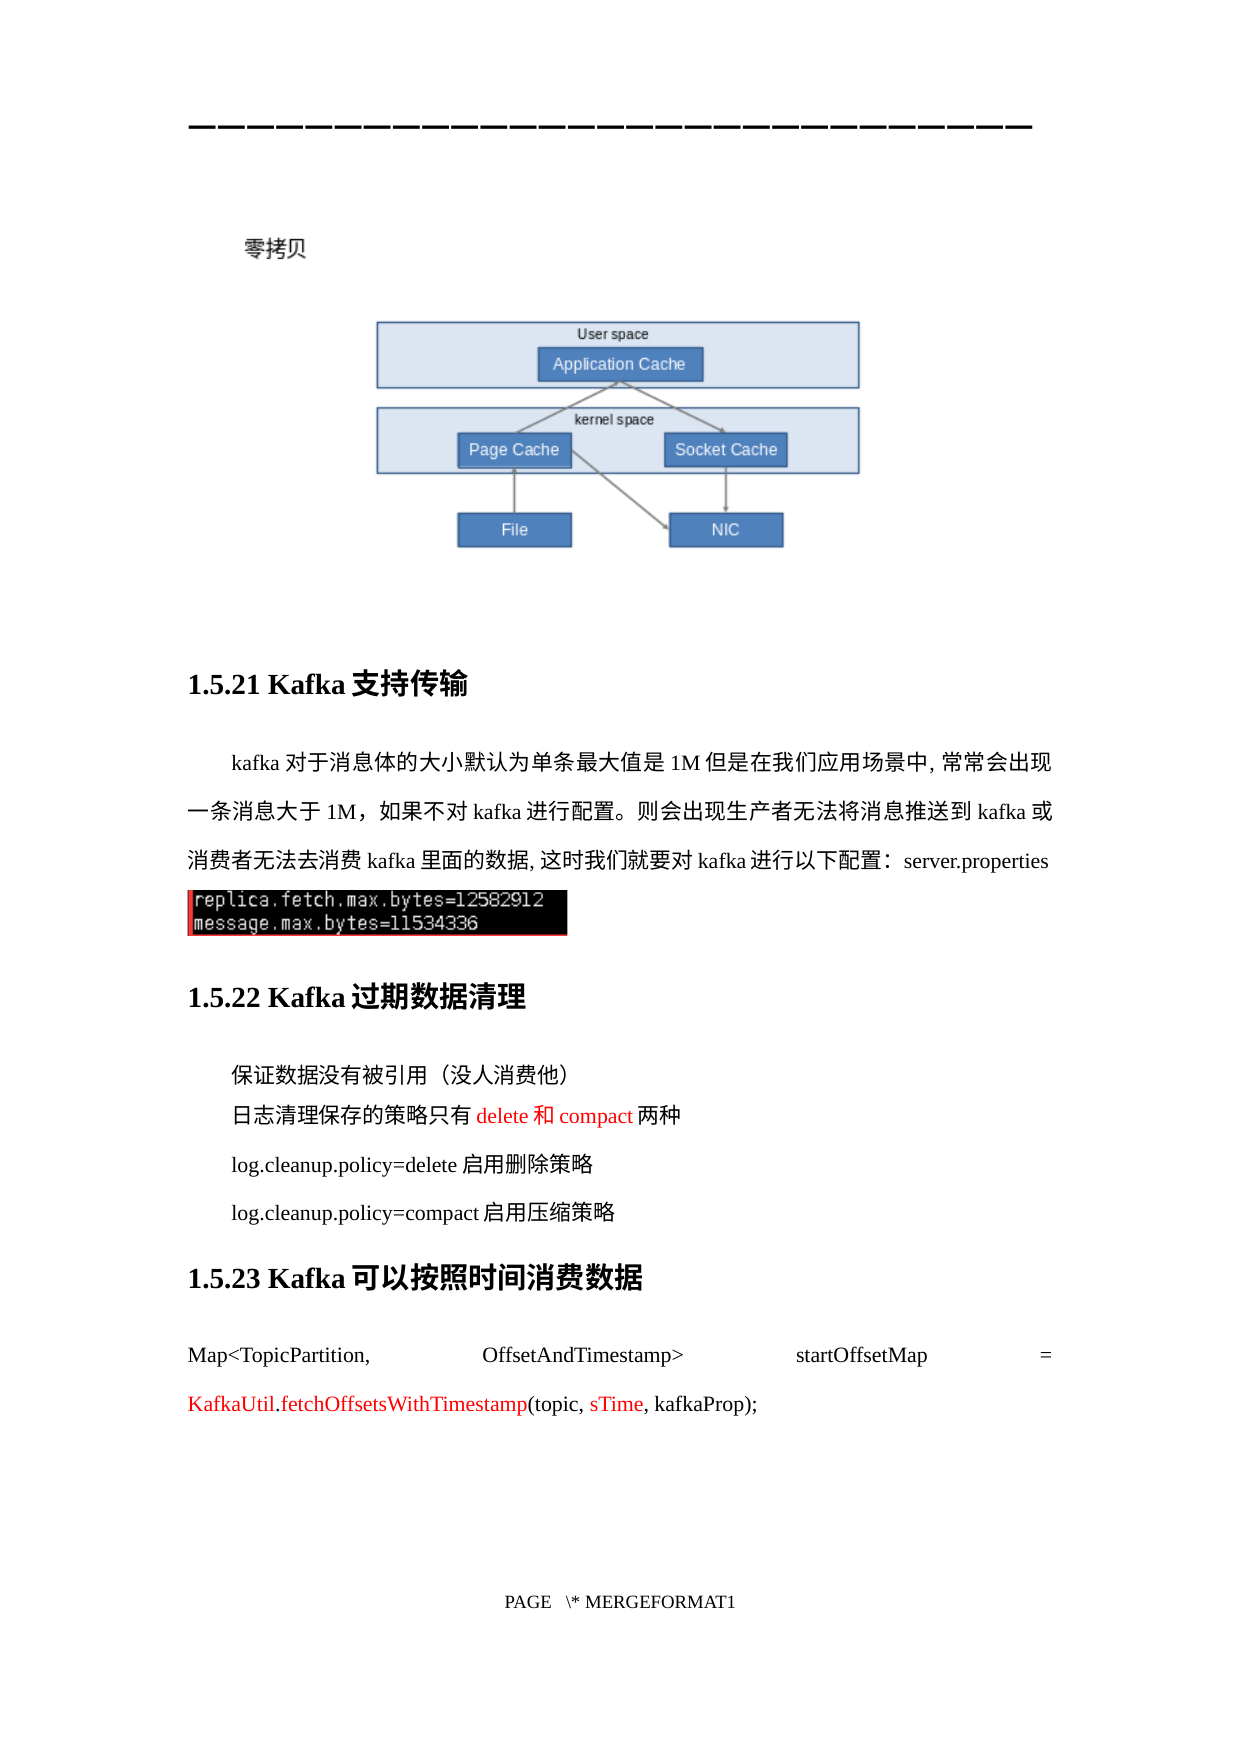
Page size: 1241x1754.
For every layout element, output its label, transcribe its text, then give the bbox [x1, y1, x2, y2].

subtitle 1.5.22 Kafka过期数据清理 [187, 962, 1053, 1027]
text log.cleanup.policy=compact启用压缩策略 [187, 1194, 1053, 1227]
subtitle 1.5.21 Kafka支持传输 [187, 649, 1053, 714]
text Map<TopicPartition, OffsetAndTimestamp> startOffsetMap = KafkaUtil.fetchOffsetsWithTimestamp(topic, sTime, kafkaProp); [187, 1338, 1053, 1419]
subtitle 1.5.23 Kafka可以按照时间消费数据 [187, 1243, 1053, 1308]
text 保证数据没有被引用（没人消费他） [187, 1057, 1053, 1090]
picture [187, 890, 568, 936]
text 日志清理保存的策略只有delete和compact两种 [187, 1098, 1053, 1130]
text kafka对于消息体的大小默认为单条最大值是1M但是在我们应用场景中, 常常会出现一条消息大于1M，如果不对kafka进行配置。则会出现生产者无法将消息推送到kafka或消费者无法去消费kafka里面的数据, 这时我们就要对kafka进行以下配置：server.properties [187, 745, 1053, 875]
text log.cleanup.policy=delete启用删除策略 [187, 1146, 1053, 1179]
